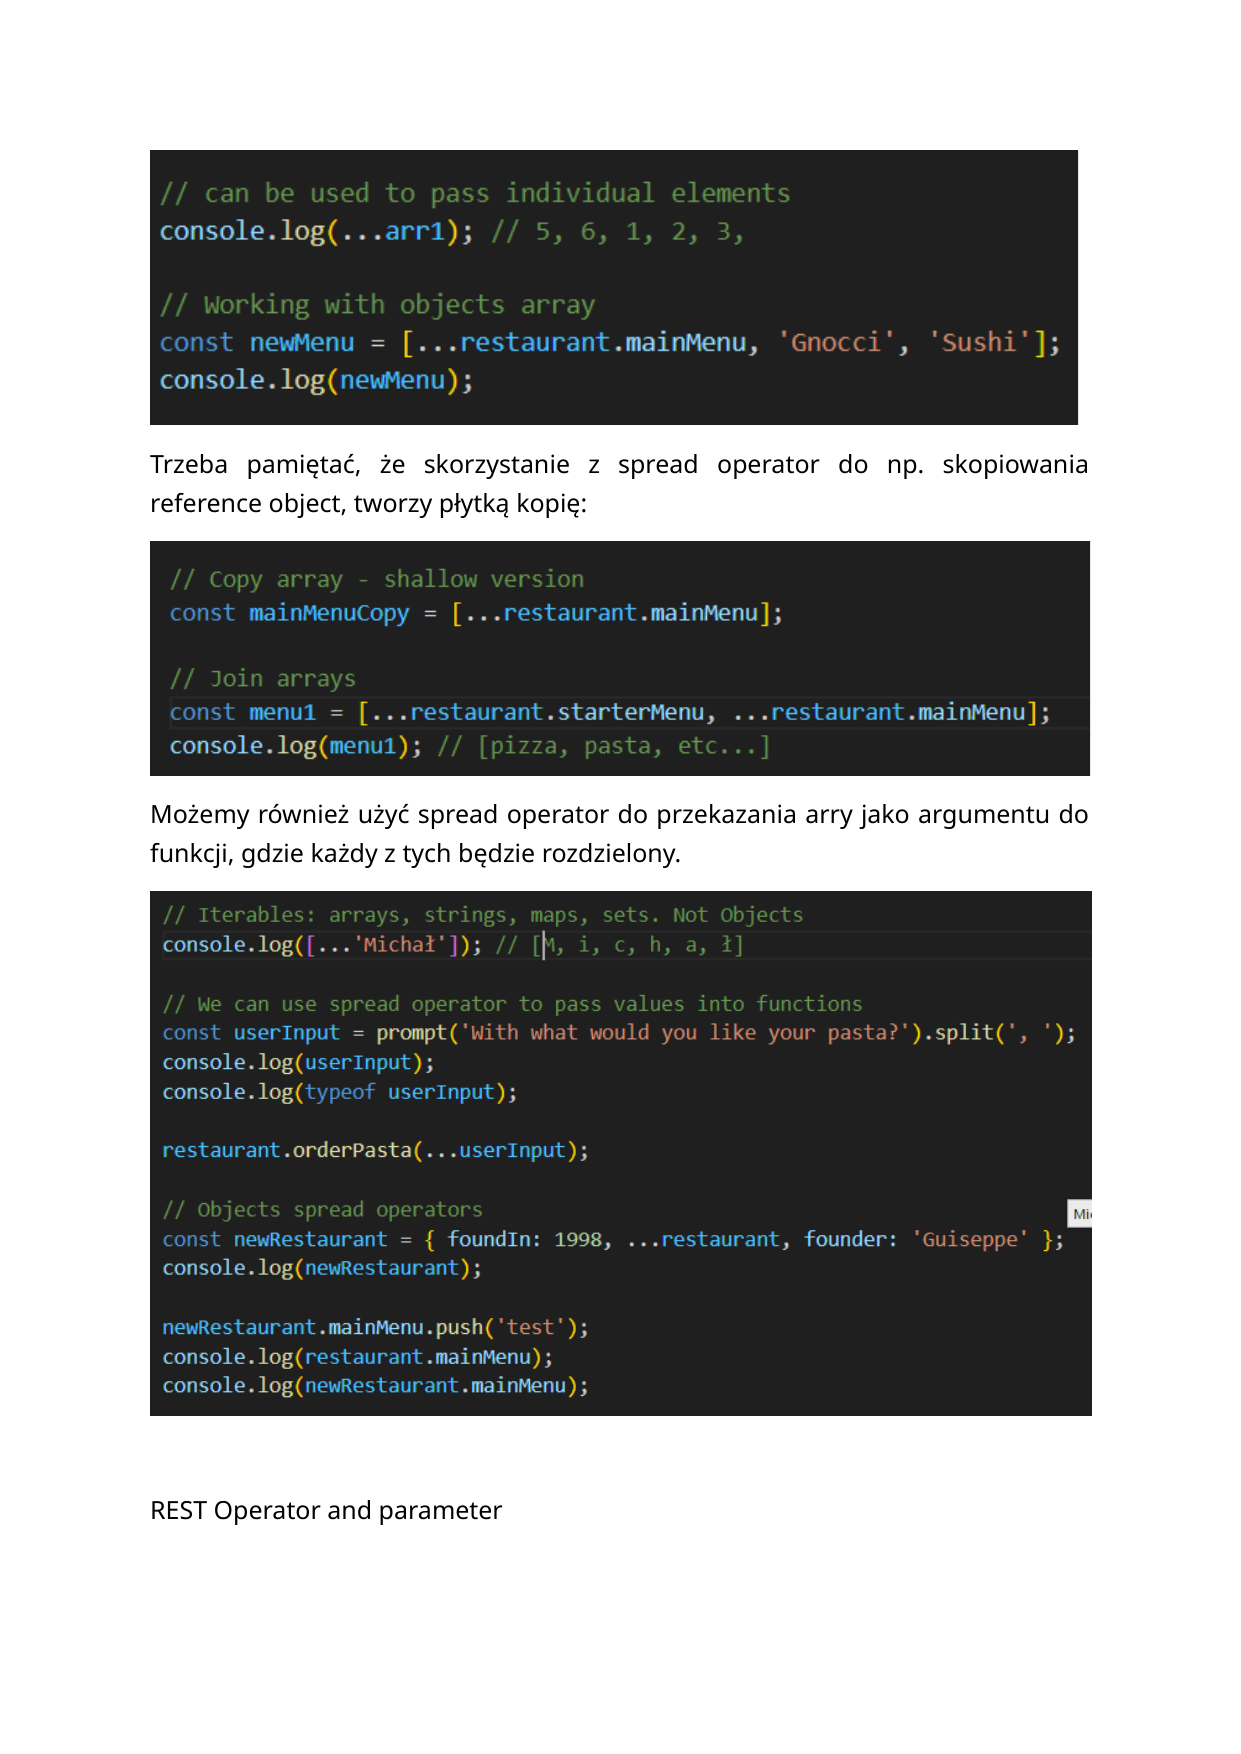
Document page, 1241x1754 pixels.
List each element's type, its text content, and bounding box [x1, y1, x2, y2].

picture [150, 150, 1079, 425]
picture [150, 541, 1091, 776]
picture [150, 891, 1092, 1416]
text Możemy również użyć spread operator do przekazania arry jako argumentu do funkcji, gdzie każdy z tych będzie rozdzielony. [150, 797, 1090, 870]
text REST Operator and parameter [150, 1493, 1090, 1527]
text Trzeba pamiętać, że skorzystanie z spread operator do np. skopiowania reference object, tworzy płytką kopię: [150, 447, 1090, 520]
